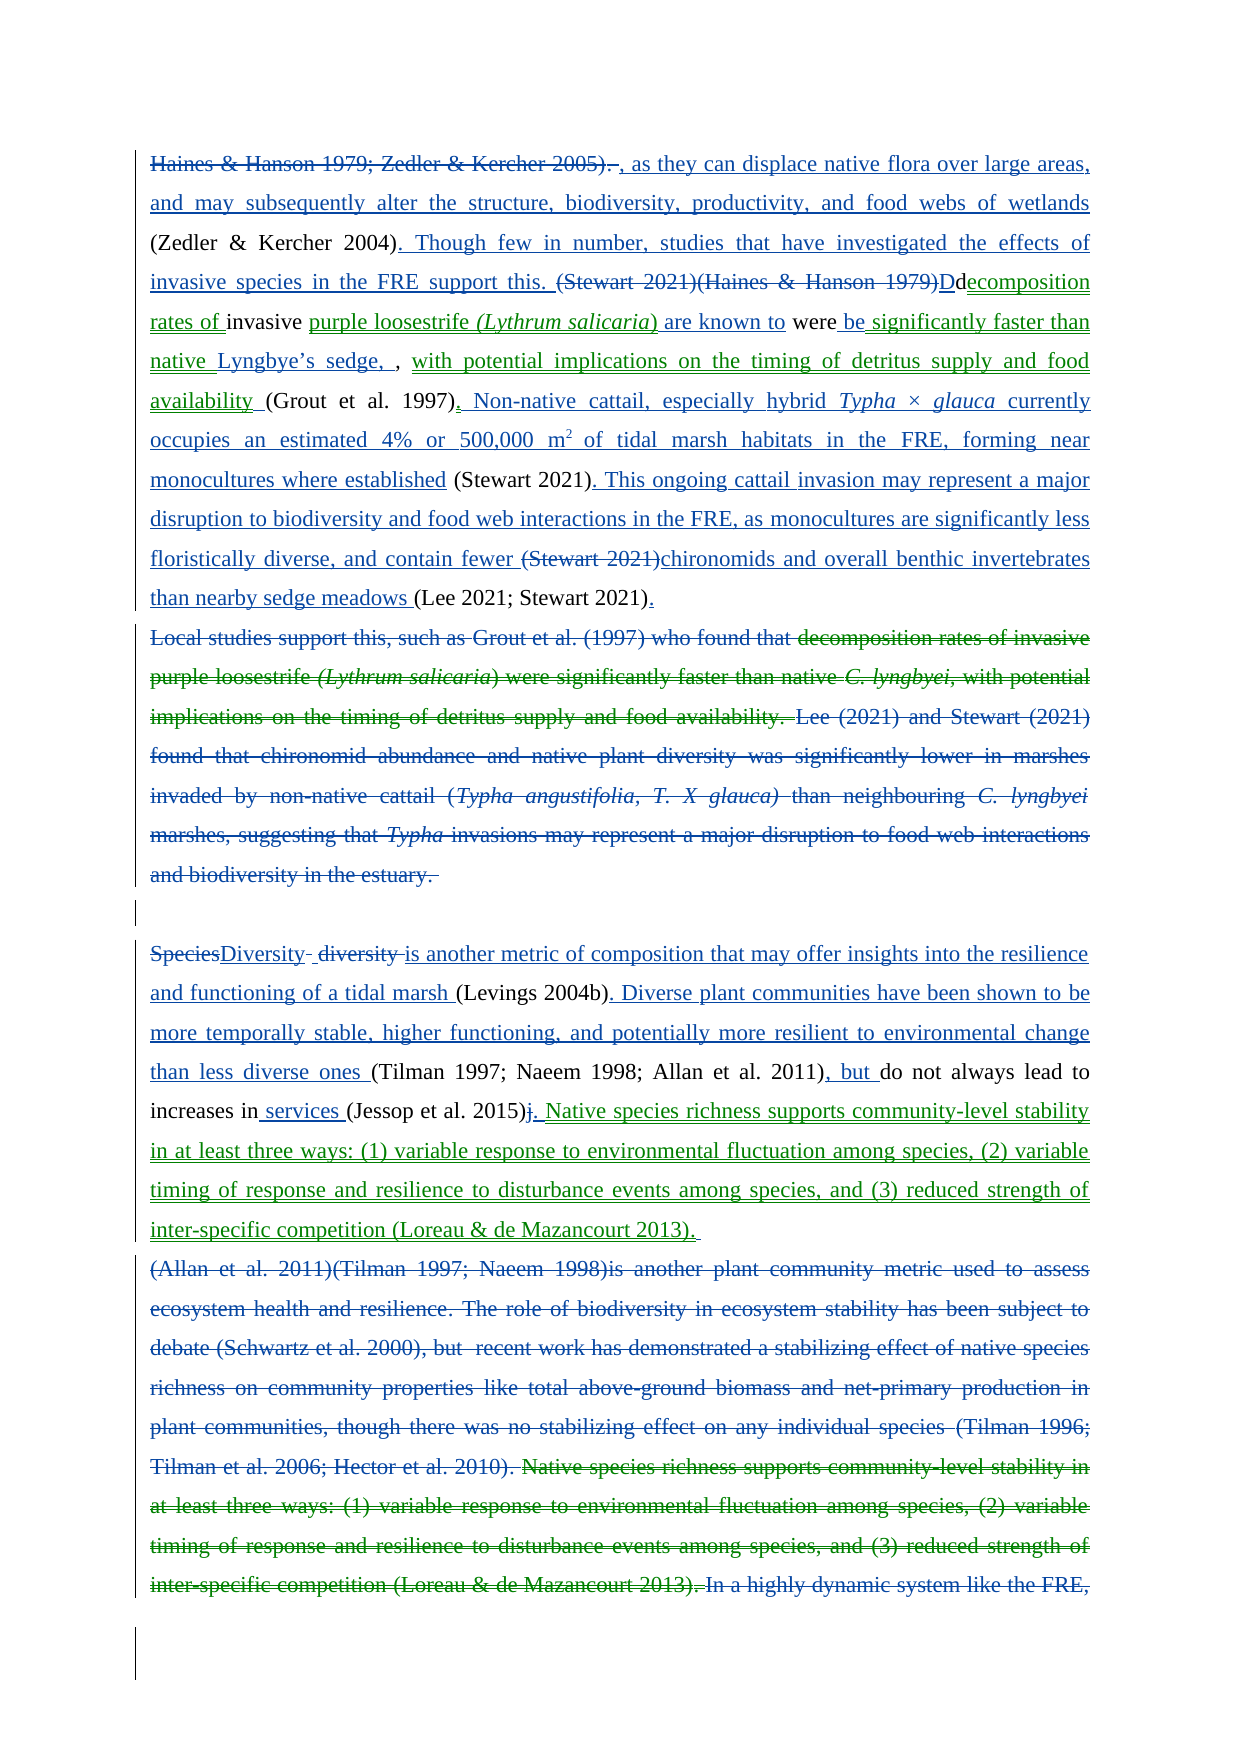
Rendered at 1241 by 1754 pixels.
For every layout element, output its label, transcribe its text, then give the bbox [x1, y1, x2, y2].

text (Levings 2004b)(Tilman 1997; Naeem 1998; Allan et al. 2011)do not always lead to increases in(Jessop et al. 2015) [150, 1203, 1090, 1242]
text (Levings 2004b)(Tilman 1997; Naeem 1998; Allan et al. 2011)do not always lead to increases in(Jessop et al. 2015) [150, 1163, 1090, 1199]
text (Levings 2004b)(Tilman 1997; Naeem 1998; Allan et al. 2011)do not always lead to increases in(Jessop et al. 2015) [150, 1043, 1090, 1159]
text (Levings 2004b)(Tilman 1997; Naeem 1998; Allan et al. 2011)do not always lead to increases in(Jessop et al. 2015) [150, 939, 1090, 1041]
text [150, 150, 1090, 212]
